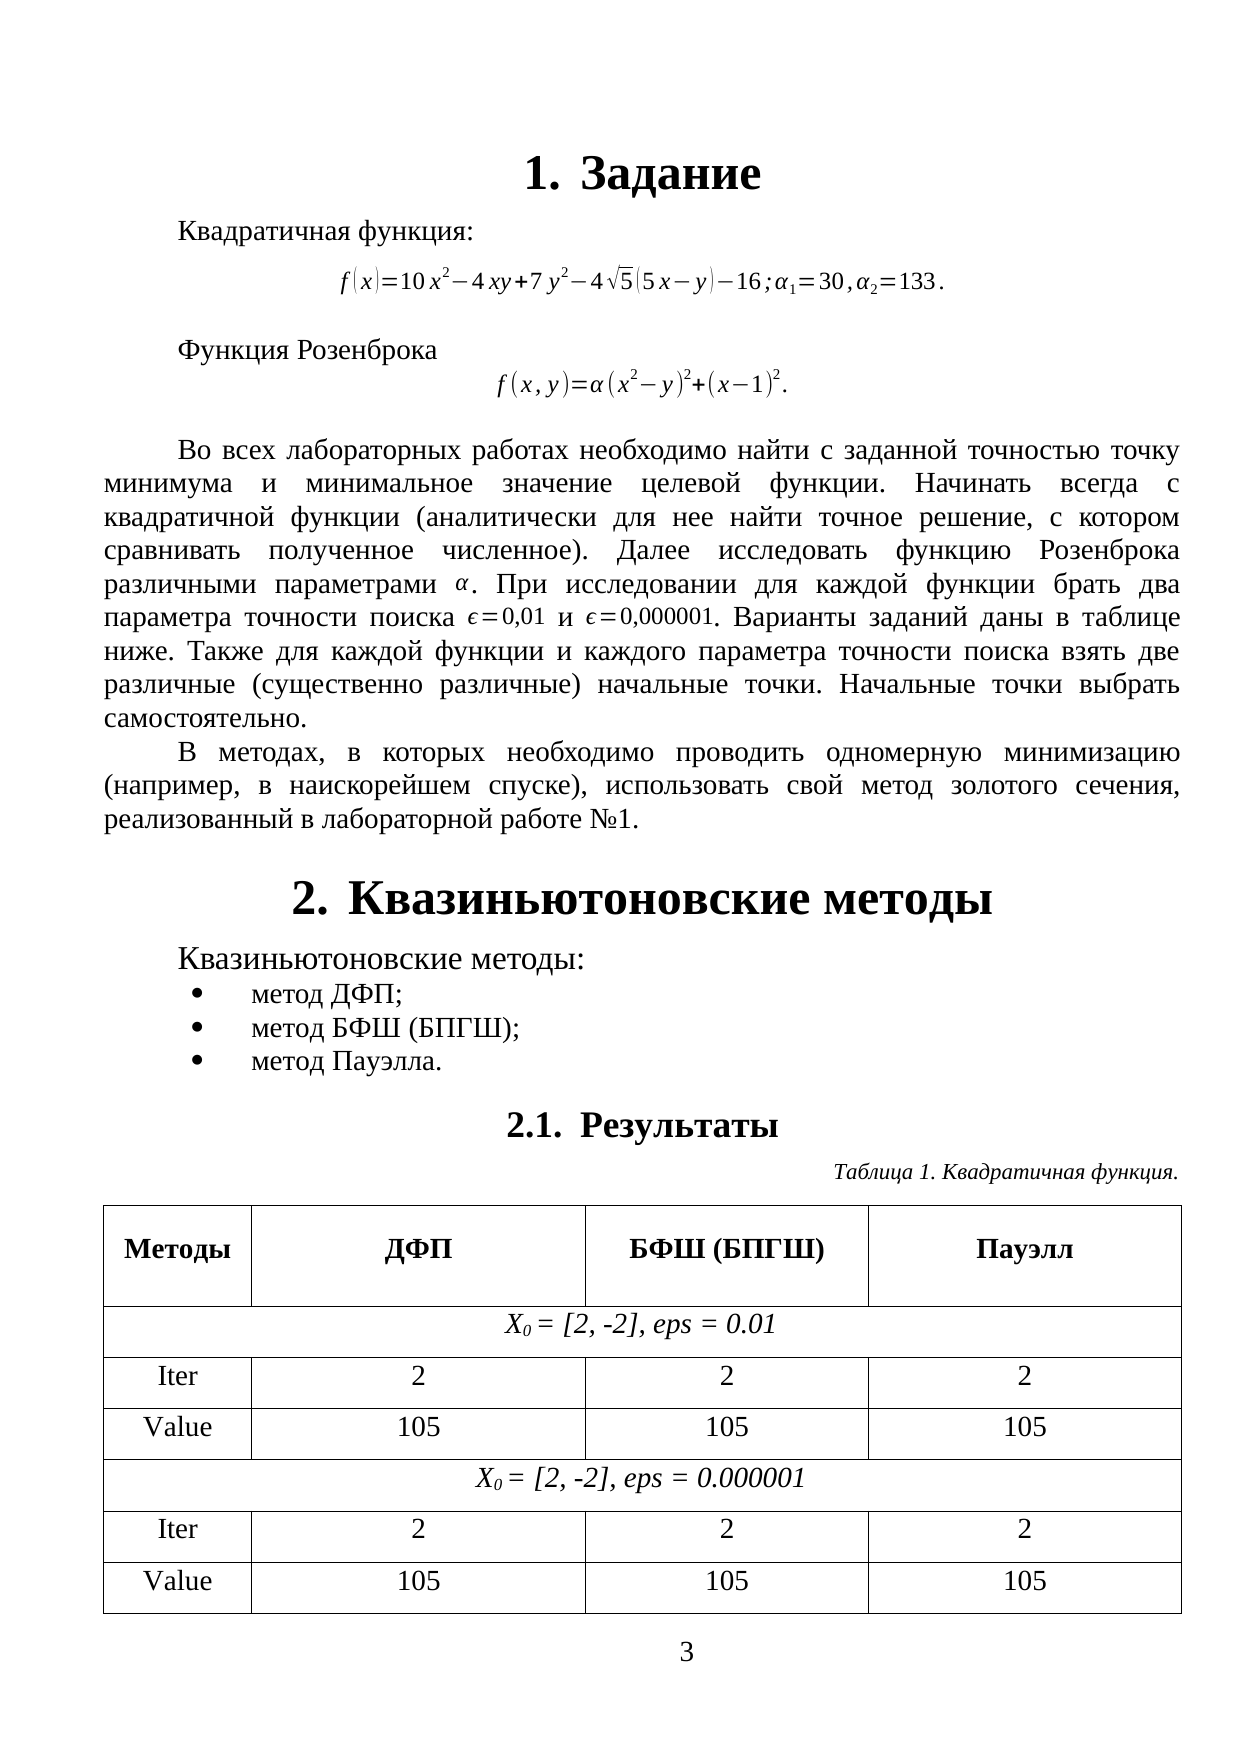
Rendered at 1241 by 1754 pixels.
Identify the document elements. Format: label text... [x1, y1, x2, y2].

list метод Пауэлла. [103, 1043, 1181, 1077]
text Квазиньютоновские методы: [103, 938, 1181, 976]
table_cell X0 = [2, -2], eps = 0.000001 [104, 1460, 1181, 1511]
table_cell 2 [252, 1512, 585, 1562]
table_cell X0 = [2, -2], eps = 0.01 [104, 1307, 1181, 1357]
table_cell 105 [252, 1563, 585, 1613]
table_cell Iter [104, 1358, 251, 1408]
table_cell 2 [869, 1512, 1181, 1562]
table_cell 2 [252, 1358, 585, 1408]
text Во всех лабораторных работах необходимо найти с заданной точностью точку минимума и минимальное значение целевой функции. Начинать всегда с квадратичной функции (аналитически для нее найти точное решение, с котором сравнивать полученное численное). Далее исследовать функцию Розенброка различными параметрами . При исследовании для каждой функции брать два параметра точности поиска и . Варианты заданий даны в таблице ниже. Также для каждой функции и каждого параметра точности поиска взять две различные (существенно различные) начальные точки. Начальные точки выбрать самостоятельно. [103, 432, 1181, 734]
list метод ДФП; [103, 976, 1181, 1010]
text Функция Розенброка [103, 332, 1181, 365]
list Результаты [103, 1102, 1181, 1145]
subtitle Квазиньютоновские методы [103, 868, 1181, 925]
table_cell 2 [586, 1512, 868, 1562]
table_cell 105 [252, 1409, 585, 1459]
table_cell Iter [104, 1512, 251, 1562]
list метод БФШ (БПГШ); [103, 1010, 1181, 1043]
subtitle Задание [103, 143, 1181, 201]
table_header ДФП [252, 1206, 585, 1306]
table_cell 2 [586, 1358, 868, 1408]
table_cell 2 [869, 1358, 1181, 1408]
text В методах, в которых необходимо проводить одномерную минимизацию (например, в наискорейшем спуске), использовать свой метод золотого сечения, реализованный в лабораторной работе №1. [103, 734, 1181, 834]
table_cell 105 [869, 1563, 1181, 1613]
table_header Пауэлл [869, 1206, 1181, 1306]
table_cell 105 [586, 1409, 868, 1459]
text Квадратичная функция: [103, 213, 1181, 247]
table_cell Value [104, 1409, 251, 1459]
table_cell 105 [586, 1563, 868, 1613]
table_cell 105 [869, 1409, 1181, 1459]
table_header БФШ (БПГШ) [586, 1206, 868, 1306]
table_header Методы [104, 1206, 251, 1306]
table_cell Value [104, 1563, 251, 1613]
